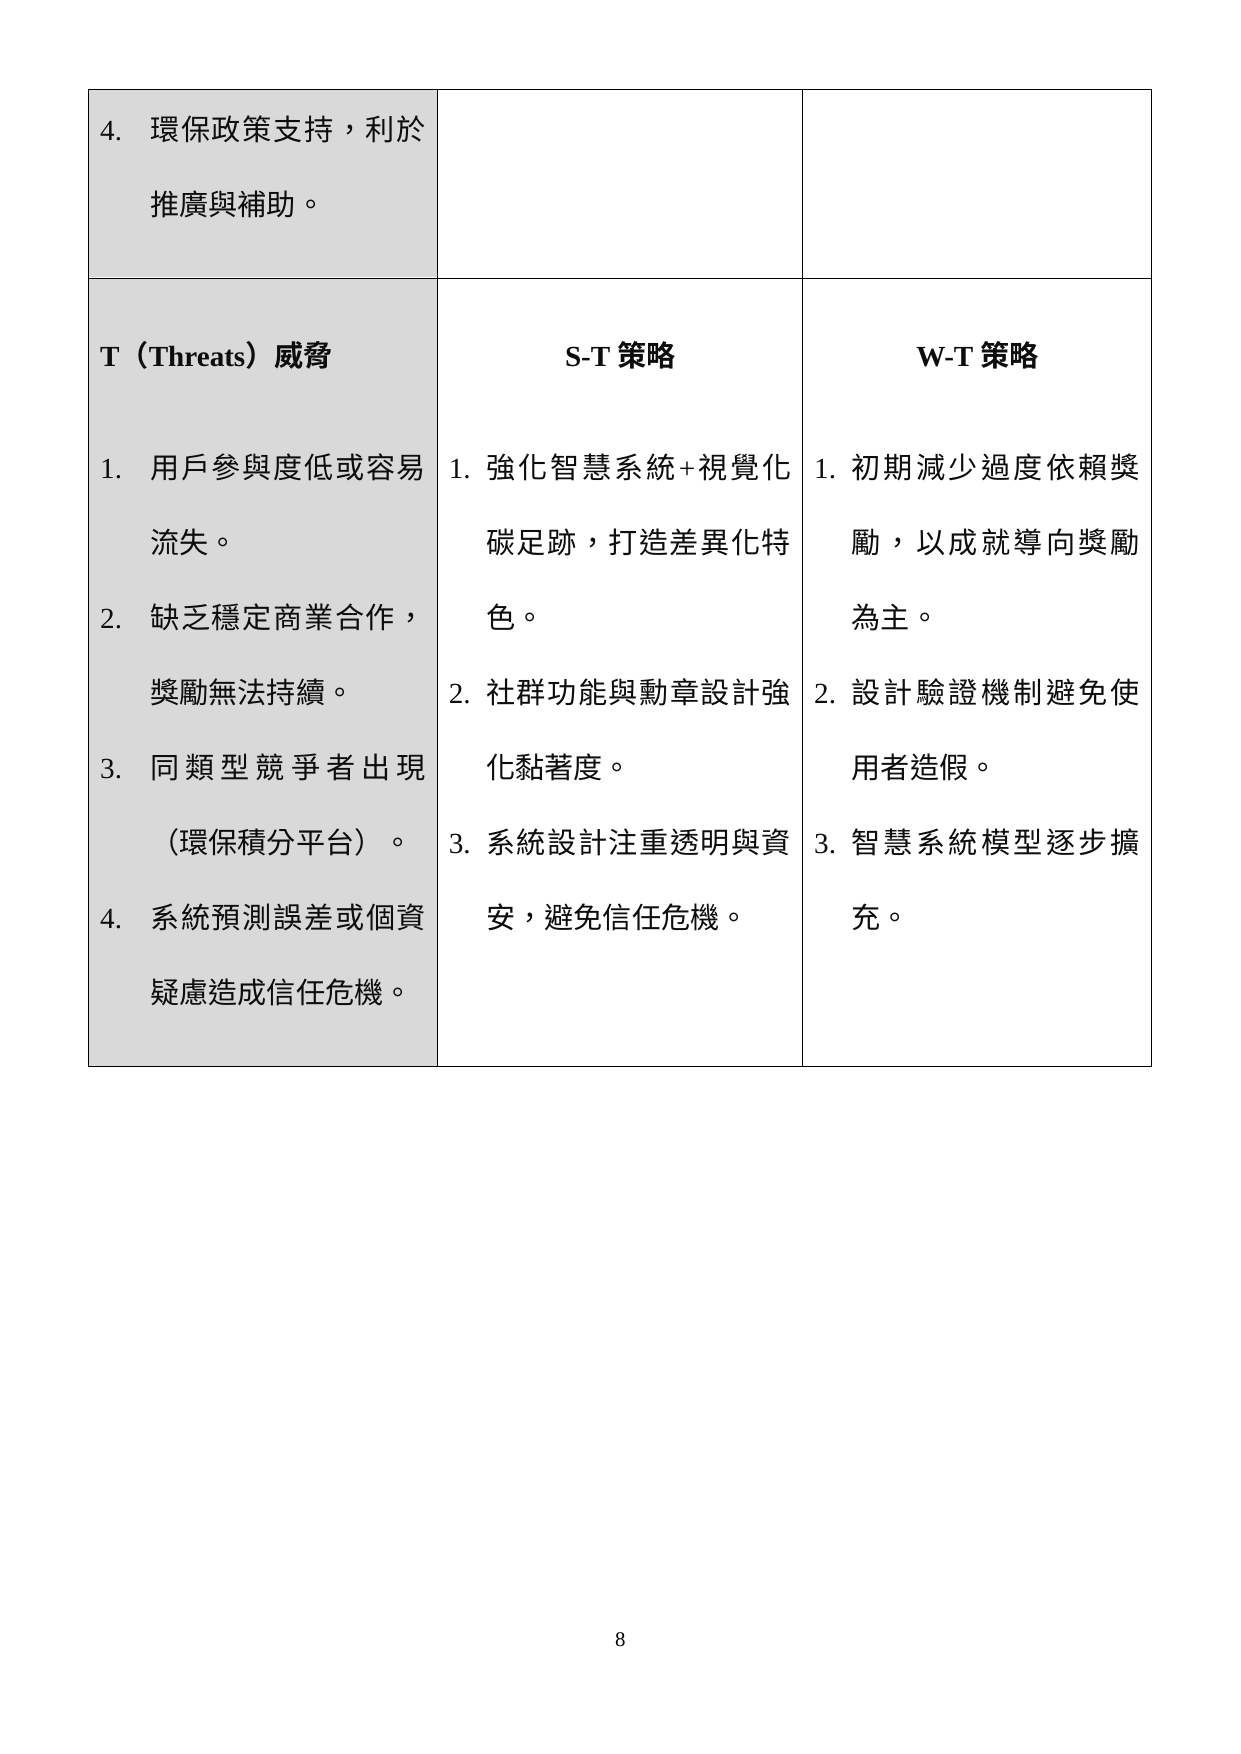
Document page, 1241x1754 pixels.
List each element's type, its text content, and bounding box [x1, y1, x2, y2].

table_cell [438, 90, 802, 277]
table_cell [803, 90, 1151, 277]
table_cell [89, 90, 437, 277]
table_cell W-T 策略 初期減少過度依賴獎勵，以成就導向獎勵為主。 設計驗證機制避免使用者造假。 智慧系統模型逐步擴充。 [803, 279, 1151, 1066]
table_cell T（Threats）威脅 用戶參與度低或容易流失。 缺乏穩定商業合作，獎勵無法持續。 同類型競爭者出現（環保積分平台）。 系統預測誤差或個資疑慮造成信任危機。 [89, 279, 437, 1066]
table_cell S-T 策略 強化智慧系統+視覺化碳足跡，打造差異化特色。 社群功能與勳章設計強化黏著度。 系統設計注重透明與資安，避免信任危機。 [438, 279, 802, 1066]
